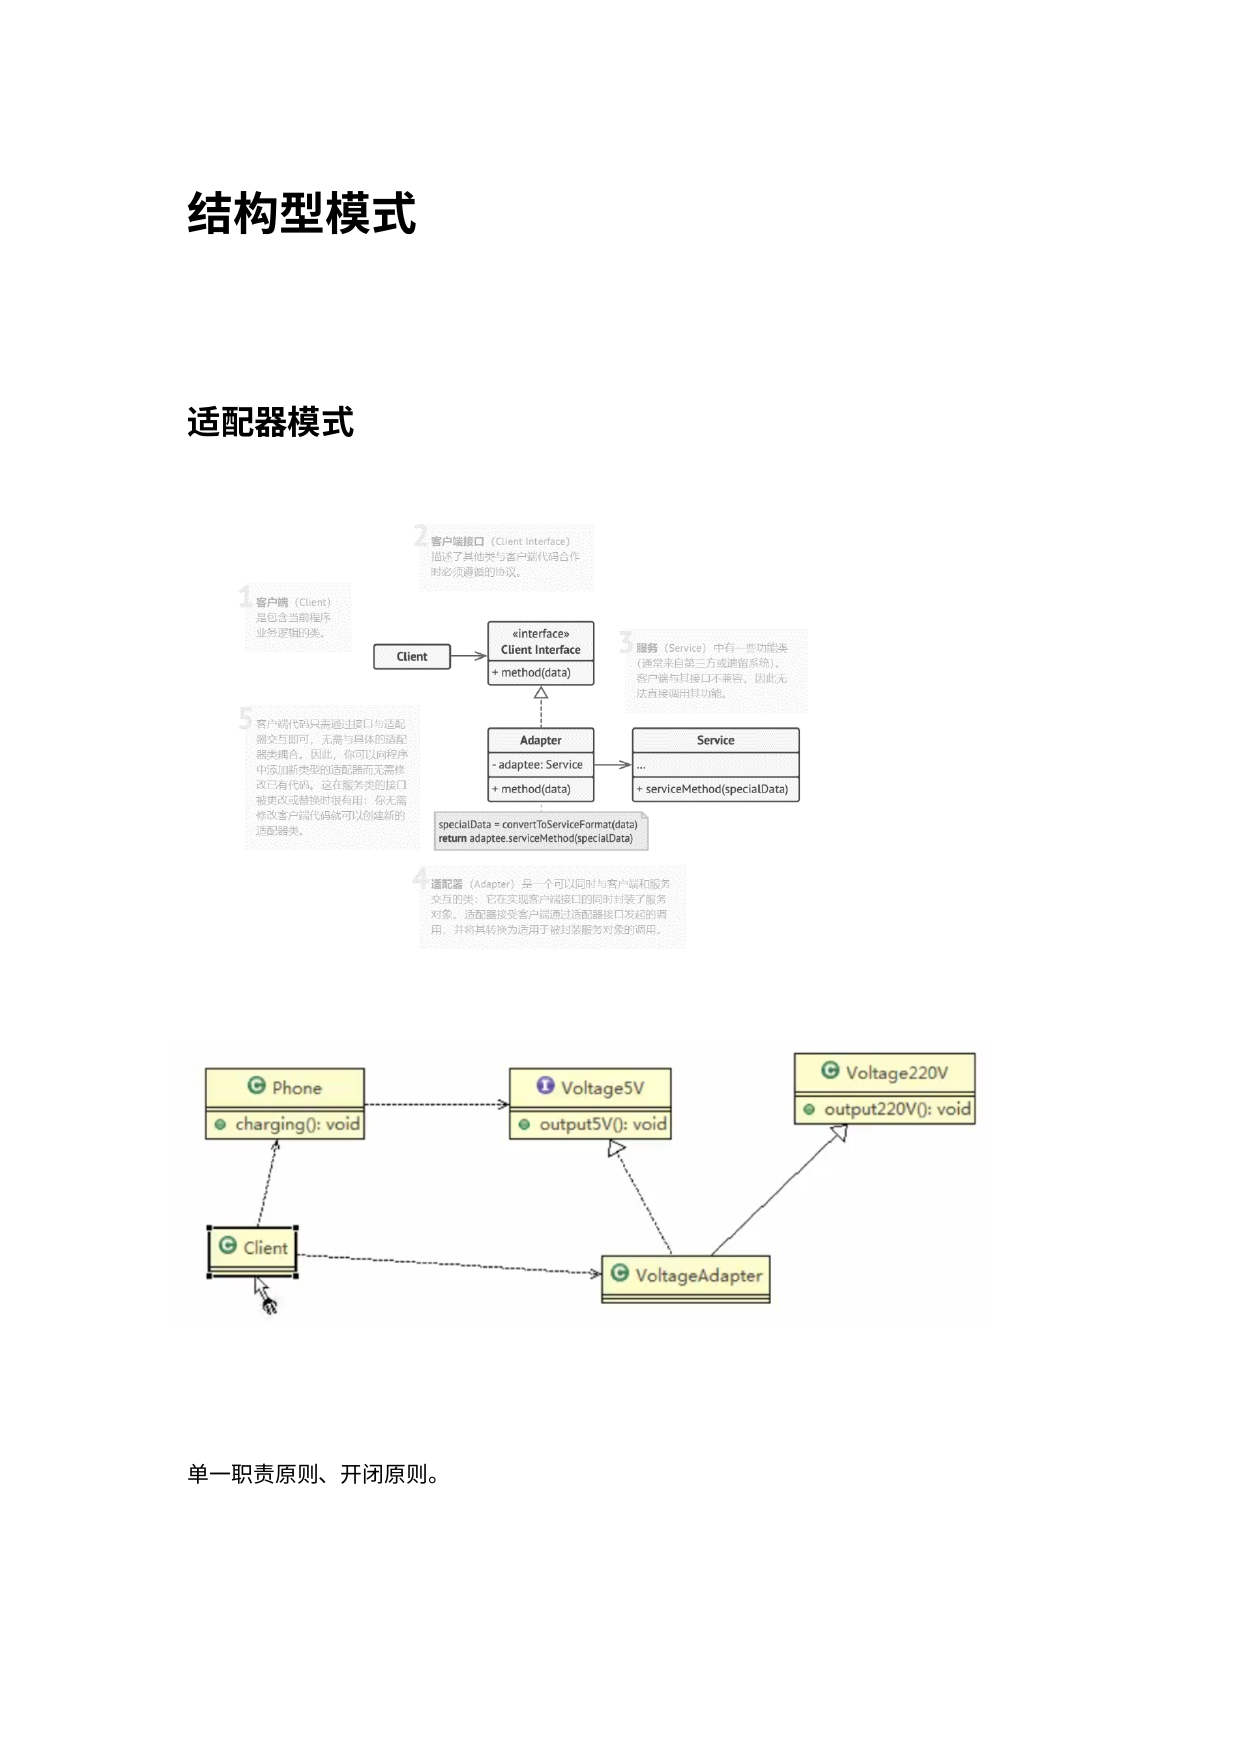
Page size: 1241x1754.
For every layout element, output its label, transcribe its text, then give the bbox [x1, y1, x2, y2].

text 单一职责原则、开闭原则。 [187, 1457, 1053, 1489]
subtitle 适配器模式 [187, 387, 1053, 452]
picture [174, 1026, 1040, 1349]
subtitle 结构型模式 [187, 162, 1053, 259]
picture [213, 493, 893, 963]
